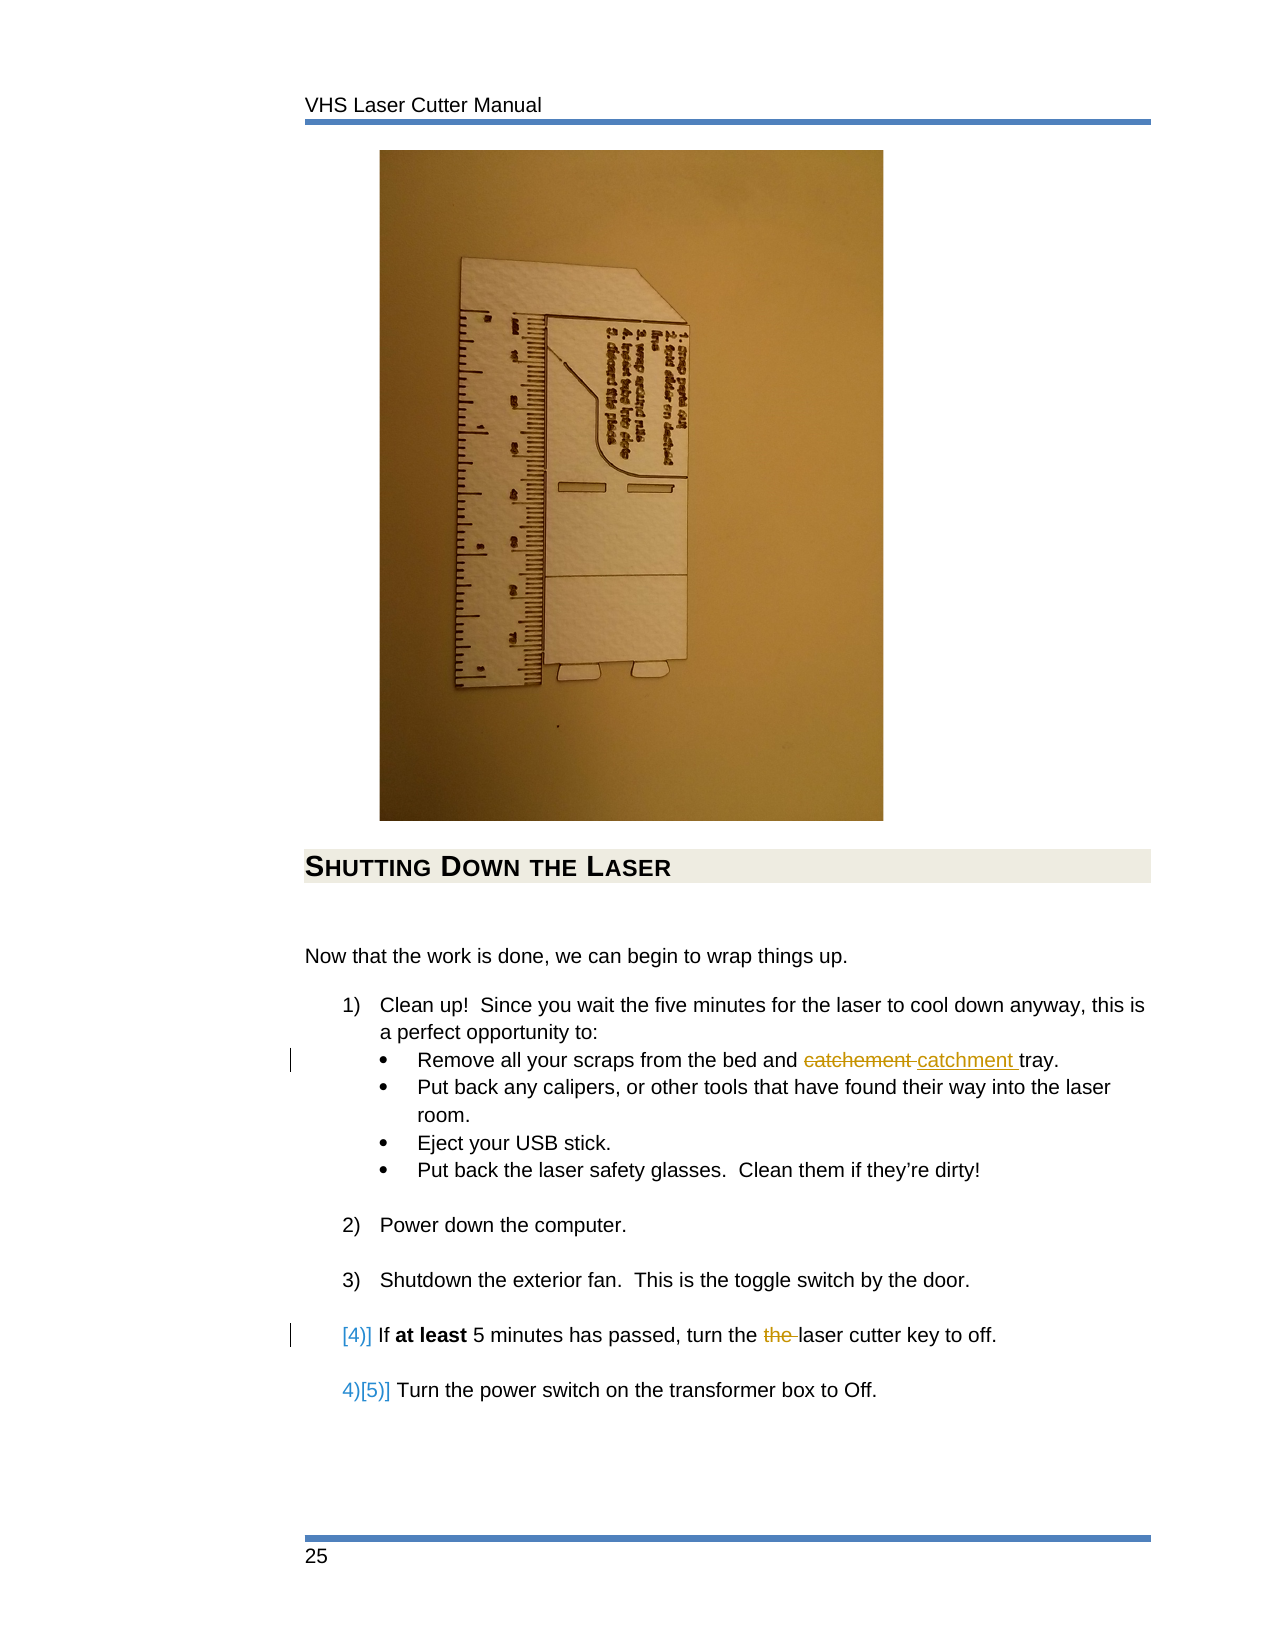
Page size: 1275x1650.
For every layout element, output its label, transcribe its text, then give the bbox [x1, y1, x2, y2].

text Now that the work is done, we can begin to wrap things up. [304, 944, 1151, 968]
list Turn the power switch on the transformer box to Off. [342, 1378, 1151, 1402]
list Power down the computer. [342, 1213, 1151, 1237]
list Clean up! Since you wait the five minutes for the laser to cool down anyway, this is a perfect opportunity to: [342, 993, 1151, 1044]
list Eject your USB stick. [379, 1130, 1151, 1154]
list Shutdown the exterior fan. This is the toggle switch by the door. [342, 1268, 1151, 1292]
list Put back the laser safety glasses. Clean them if they’re dirty! [379, 1158, 1151, 1182]
list If at least 5 minutes has passed, turn the laser cutter key to off. [342, 1323, 1151, 1347]
list Remove all your scraps from the bed and tray. [379, 1048, 1151, 1072]
subtitle Shutting Down the Laser [304, 849, 1151, 883]
list Put back any calipers, or other tools that have found their way into the laser room. [379, 1075, 1151, 1127]
picture [379, 150, 884, 821]
